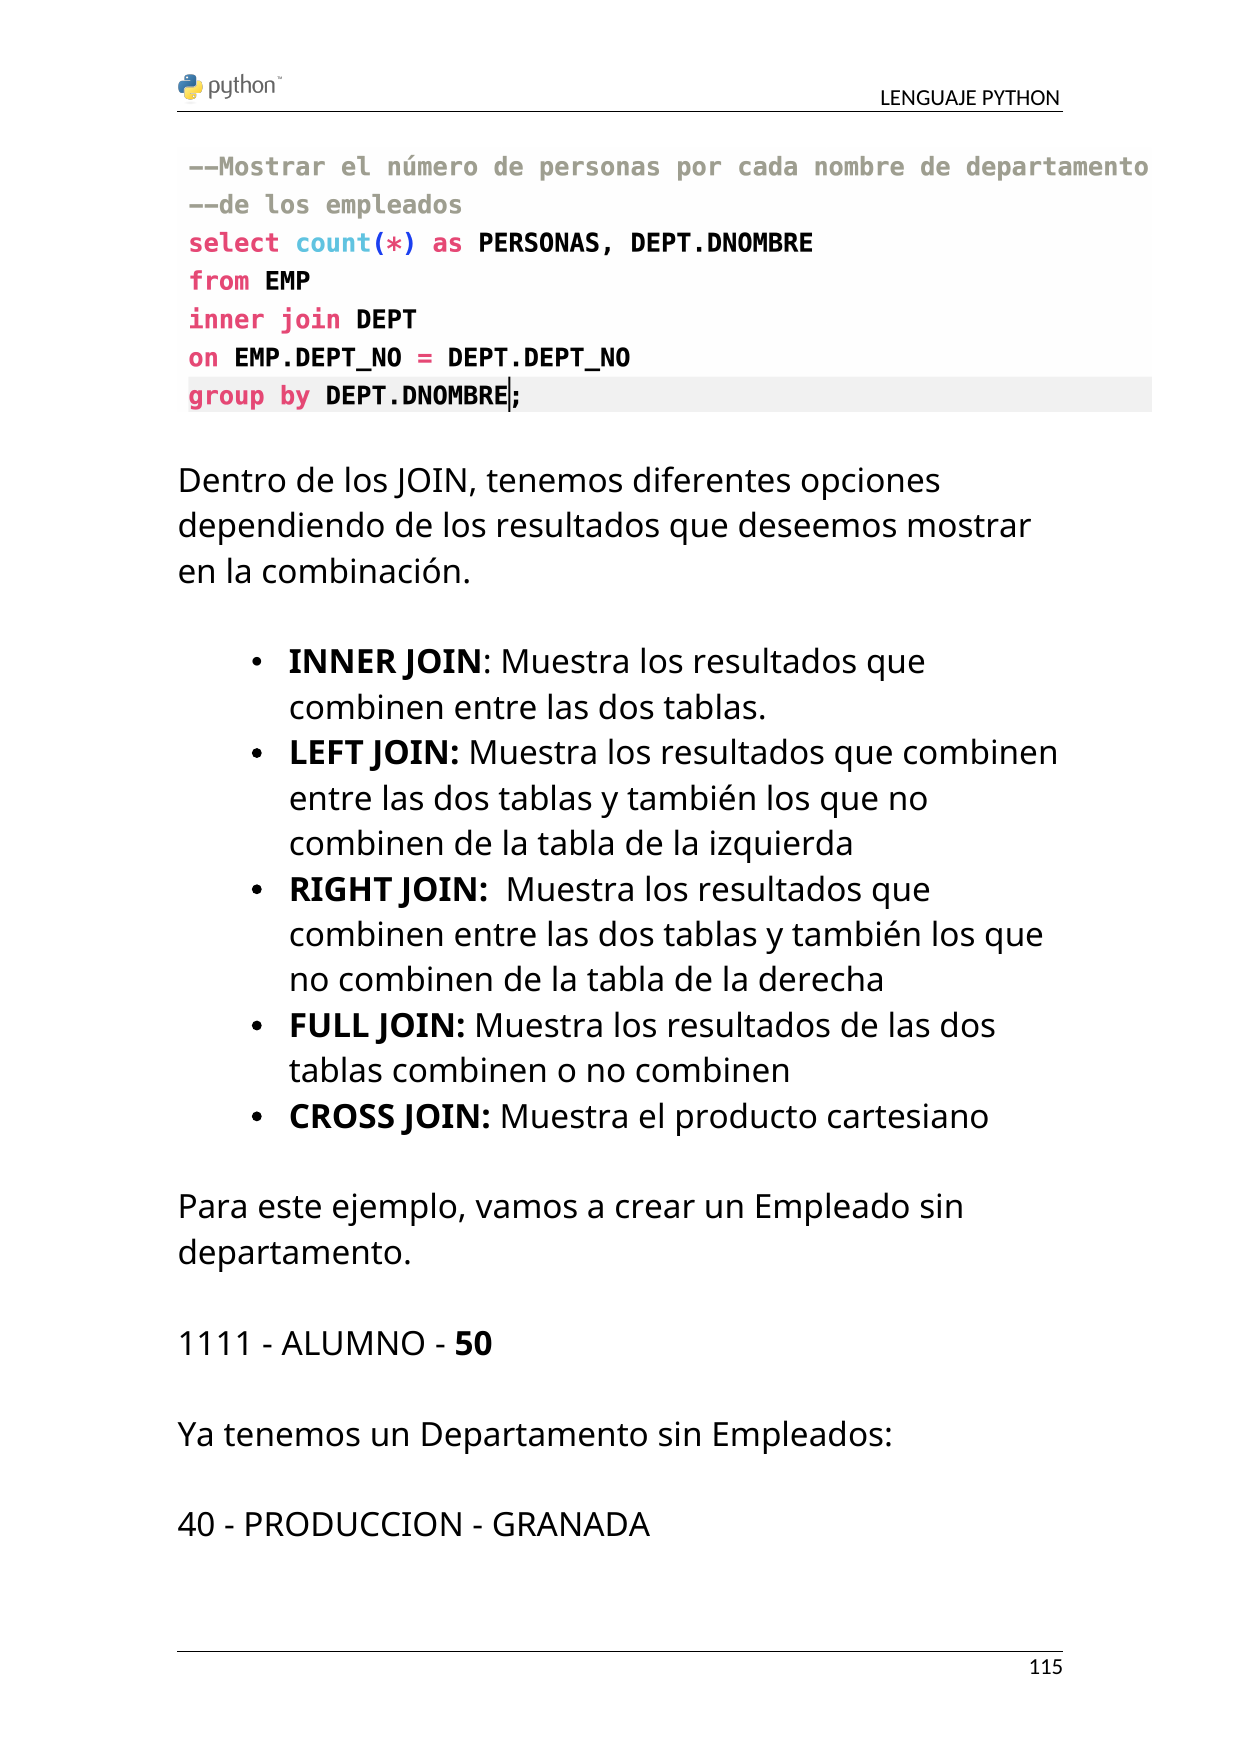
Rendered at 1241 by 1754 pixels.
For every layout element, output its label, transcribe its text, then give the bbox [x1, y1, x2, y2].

list RIGHT JOIN: Muestra los resultados que combinen entre las dos tablas y también los que no combinen de la tabla de la derecha [251, 865, 1063, 1002]
text Para este ejemplo, vamos a crear un Empleado sin departamento. [177, 1183, 1063, 1274]
list LEFT JOIN: Muestra los resultados que combinen entre las dos tablas y también los que no combinen de la tabla de la izquierda [251, 729, 1063, 865]
list CROSS JOIN: Muestra el producto cartesiano [251, 1092, 1063, 1138]
text 1111 - ALUMNO - 50 [177, 1319, 1063, 1365]
text 40 - PRODUCCION - GRANADA [177, 1501, 1063, 1547]
list FULL JOIN: Muestra los resultados de las dos tablas combinen o no combinen [251, 1002, 1063, 1092]
picture [177, 73, 283, 105]
text Ya tenemos un Departamento sin Empleados: [177, 1410, 1063, 1456]
text Dentro de los JOIN, tenemos diferentes opciones dependiendo de los resultados que deseemos mostrar en la combinación. [177, 457, 1063, 593]
list INNER JOIN: Muestra los resultados que combinen entre las dos tablas. [251, 638, 1063, 729]
picture [177, 147, 1152, 412]
